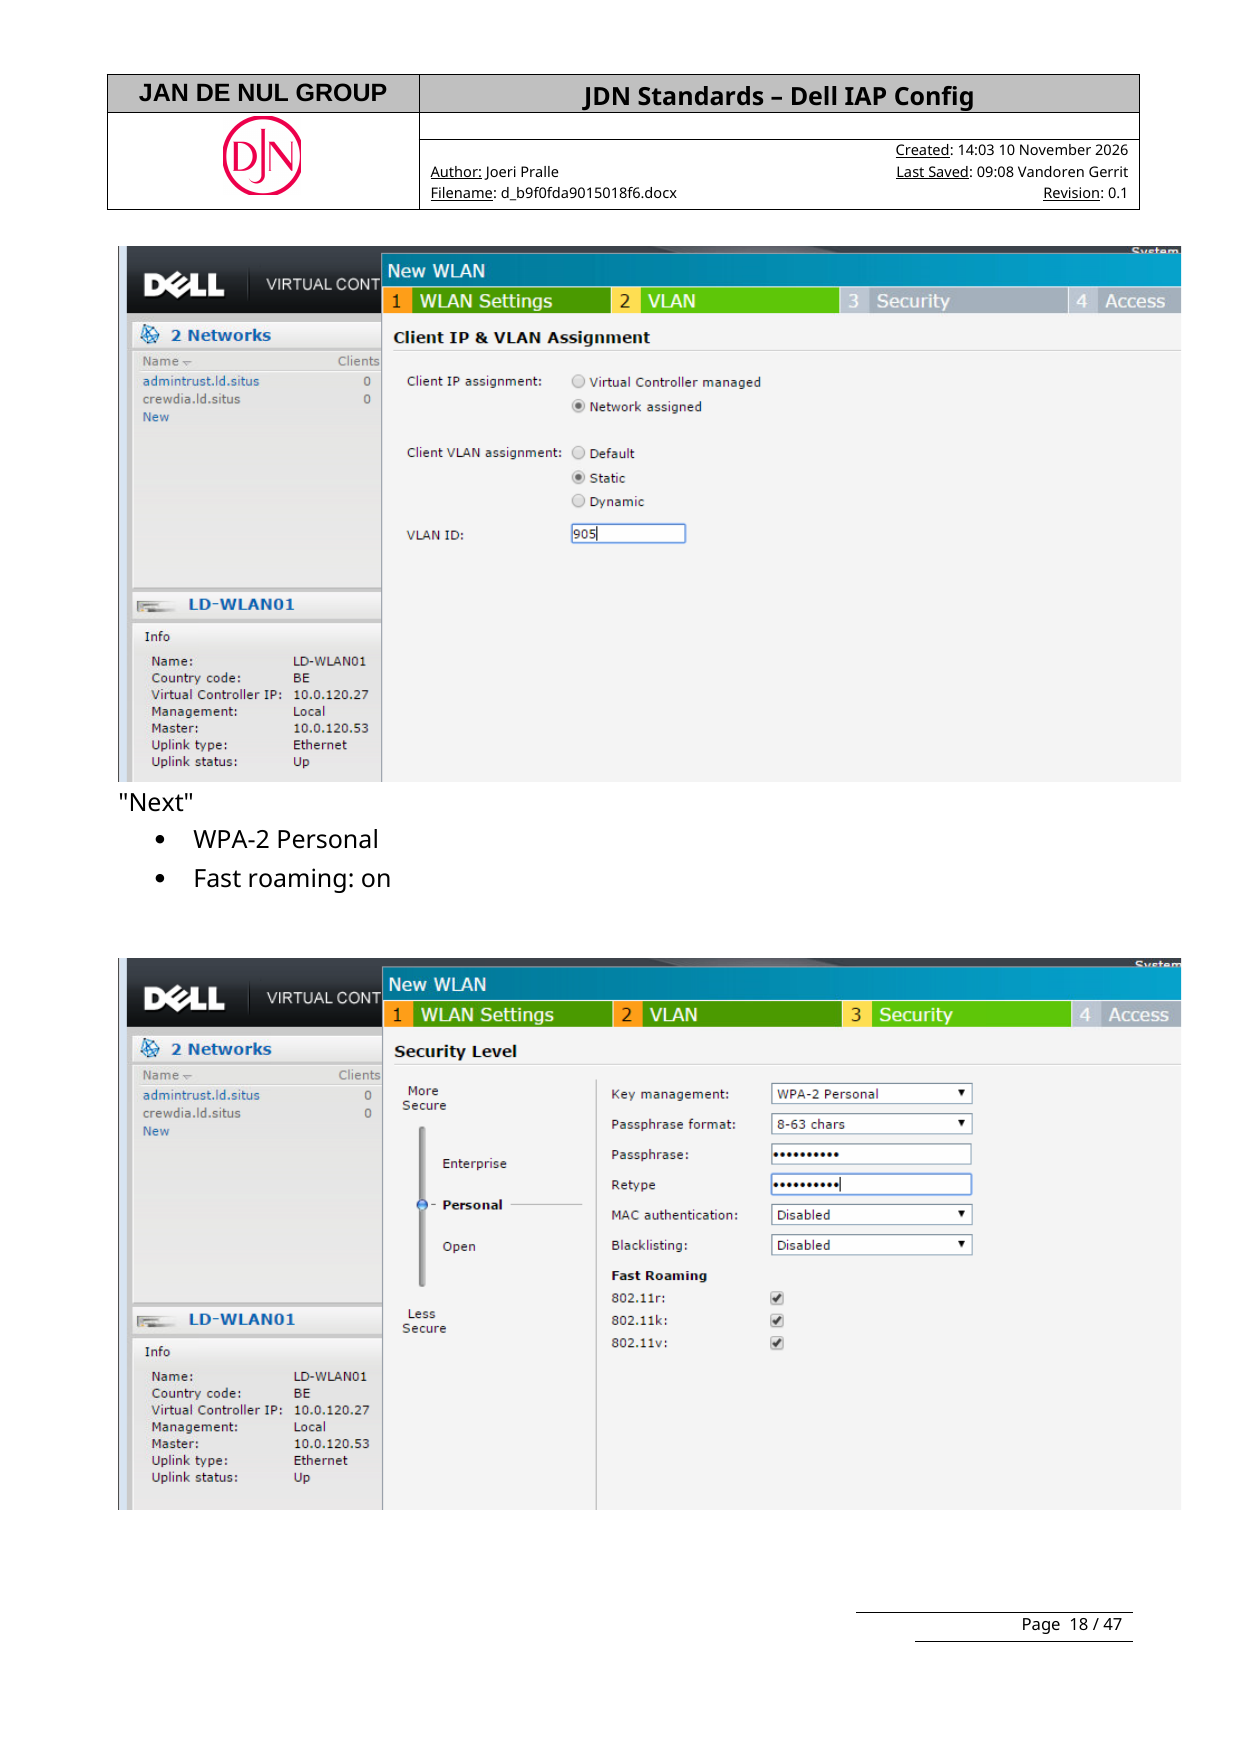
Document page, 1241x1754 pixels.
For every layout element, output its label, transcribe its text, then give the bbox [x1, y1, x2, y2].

list Fast roaming: on [156, 861, 1122, 895]
list WPA-2 Personal [156, 822, 1122, 856]
text "Next" [118, 784, 1122, 818]
picture [222, 116, 301, 195]
